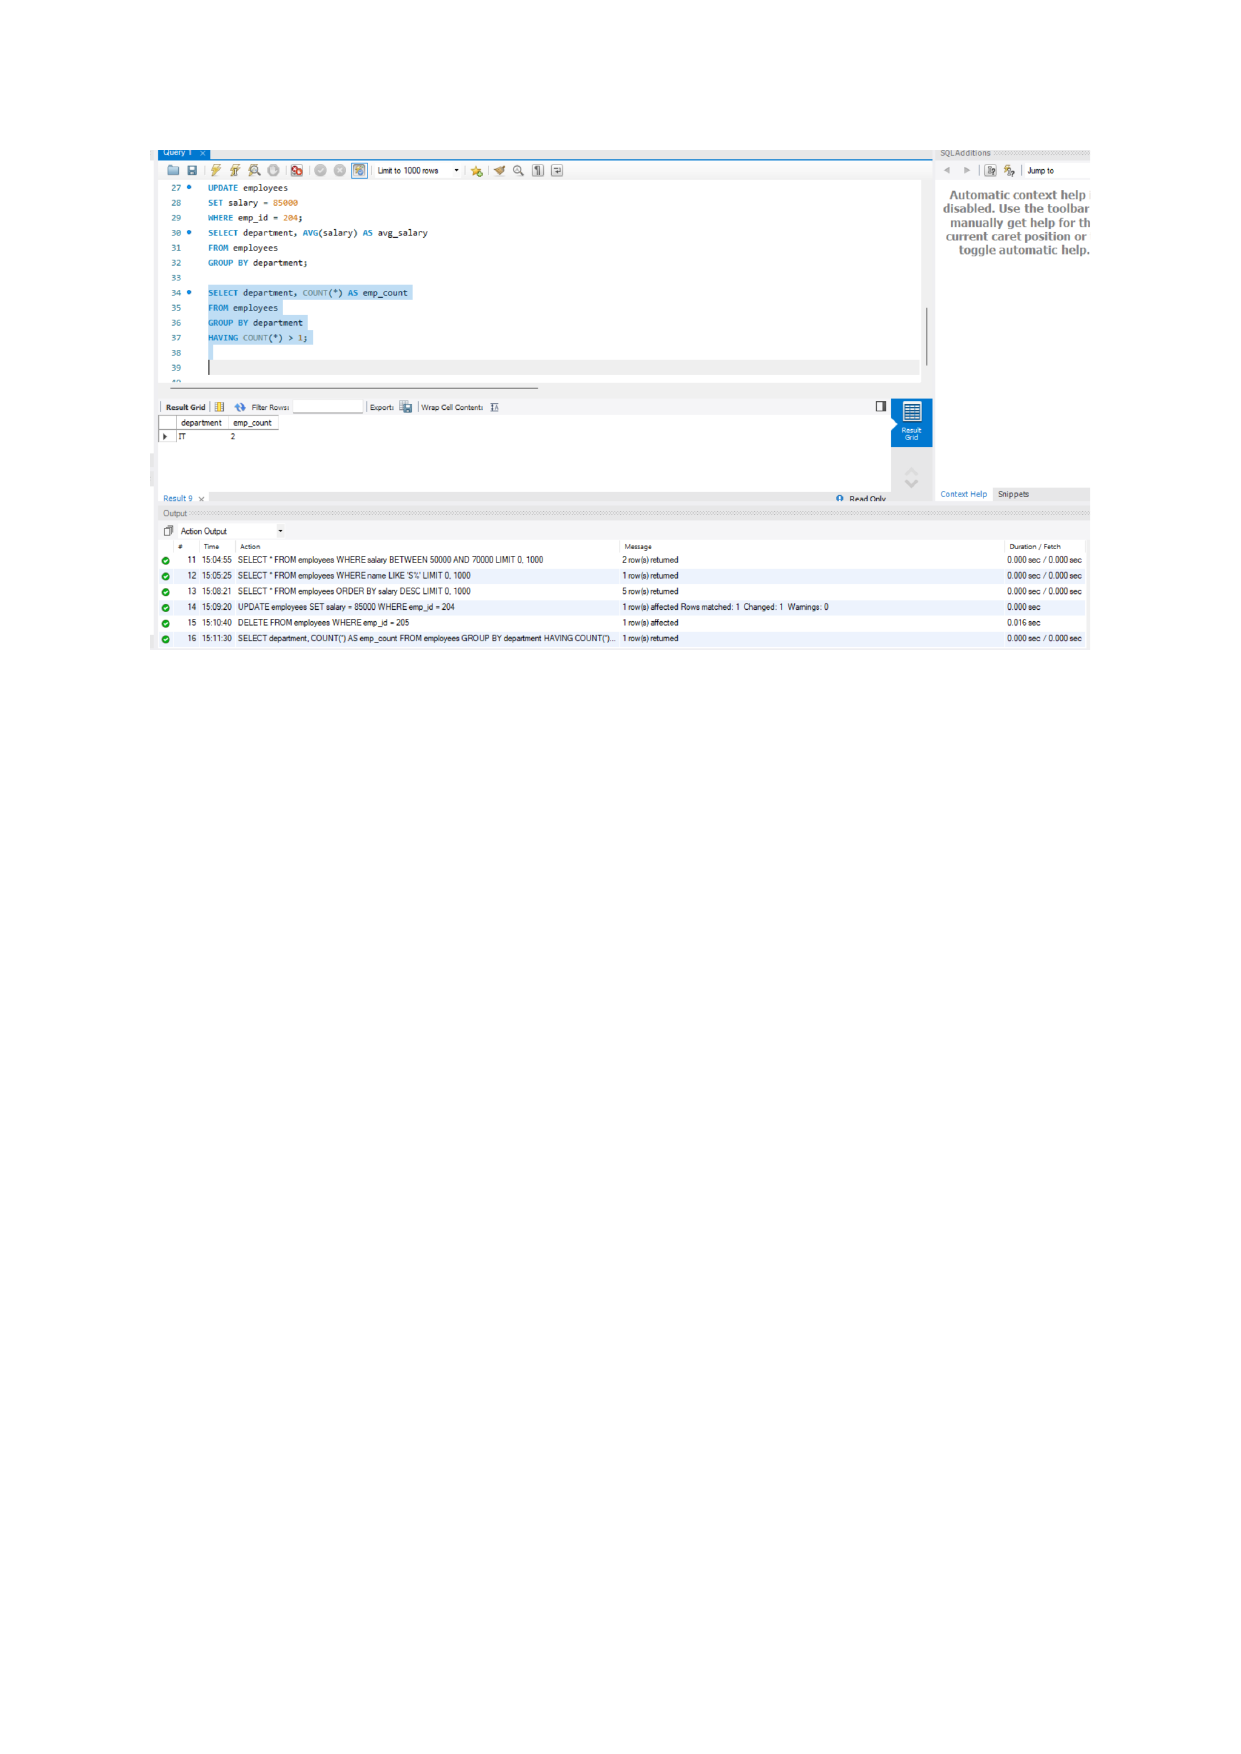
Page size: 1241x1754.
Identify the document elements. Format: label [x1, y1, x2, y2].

picture [150, 150, 1091, 650]
